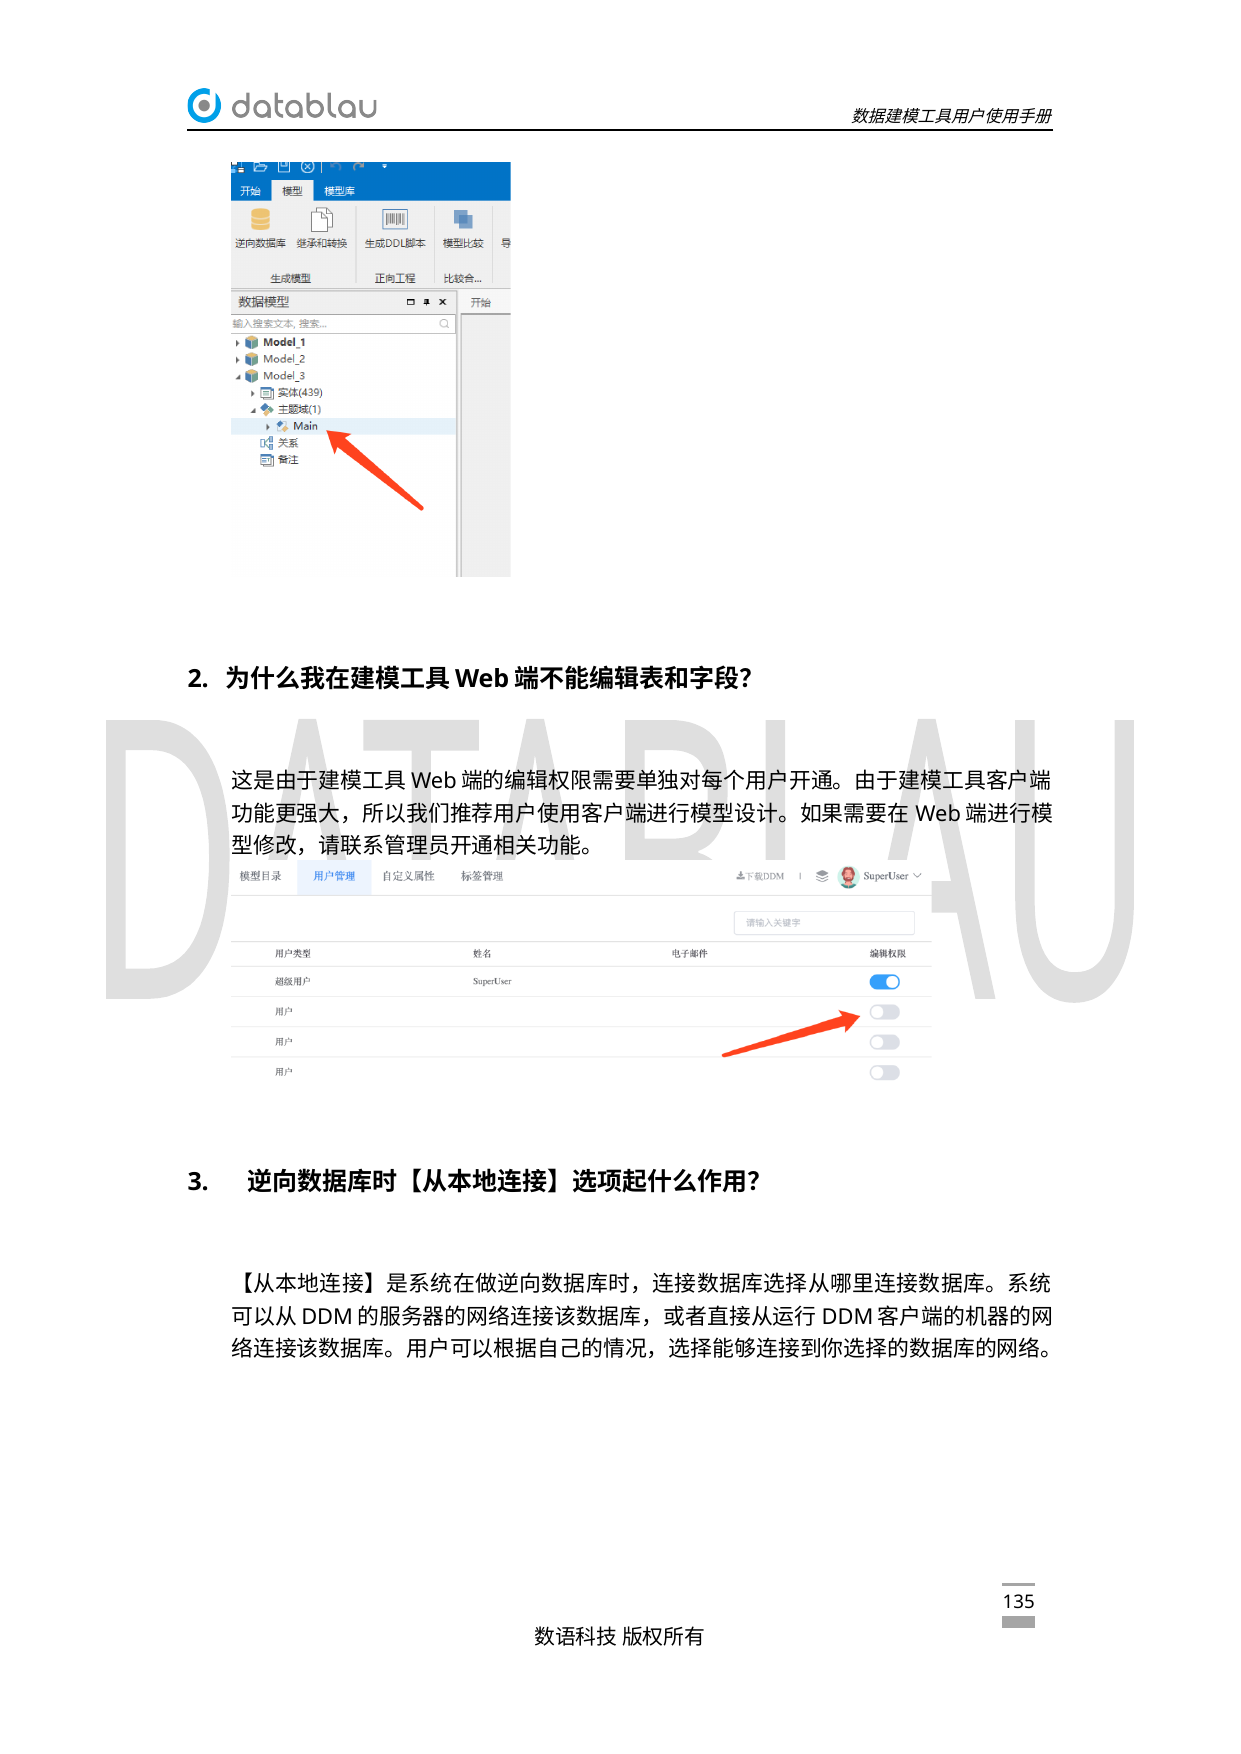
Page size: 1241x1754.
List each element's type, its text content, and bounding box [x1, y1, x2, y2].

text 【从本地连接】是系统在做逆向数据库时，连接数据库选择从哪里连接数据库。系统可以从DDM的服务器的网络连接该数据库，或者直接从运行DDM客户端的机器的网络连接该数据库。用户可以根据自己的情况，选择能够连接到你选择的数据库的网络。 [231, 1266, 1053, 1363]
picture [187, 112, 197, 123]
subtitle 为什么我在建模工具Web端不能编辑表和字段？ [187, 644, 1053, 709]
picture [231, 162, 511, 577]
picture [187, 88, 198, 99]
subtitle 逆向数据库时【从本地连接】选项起什么作用？ [187, 1147, 1053, 1212]
text 这是由于建模工具Web端的编辑权限需要单独对每个用户开通。由于建模工具客户端功能更强大，所以我们推荐用户使用客户端进行模型设计。如果需要在Web端进行模型修改，请联系管理员开通相关功能。 [231, 763, 1053, 860]
picture [231, 860, 932, 1091]
picture [193, 88, 377, 123]
